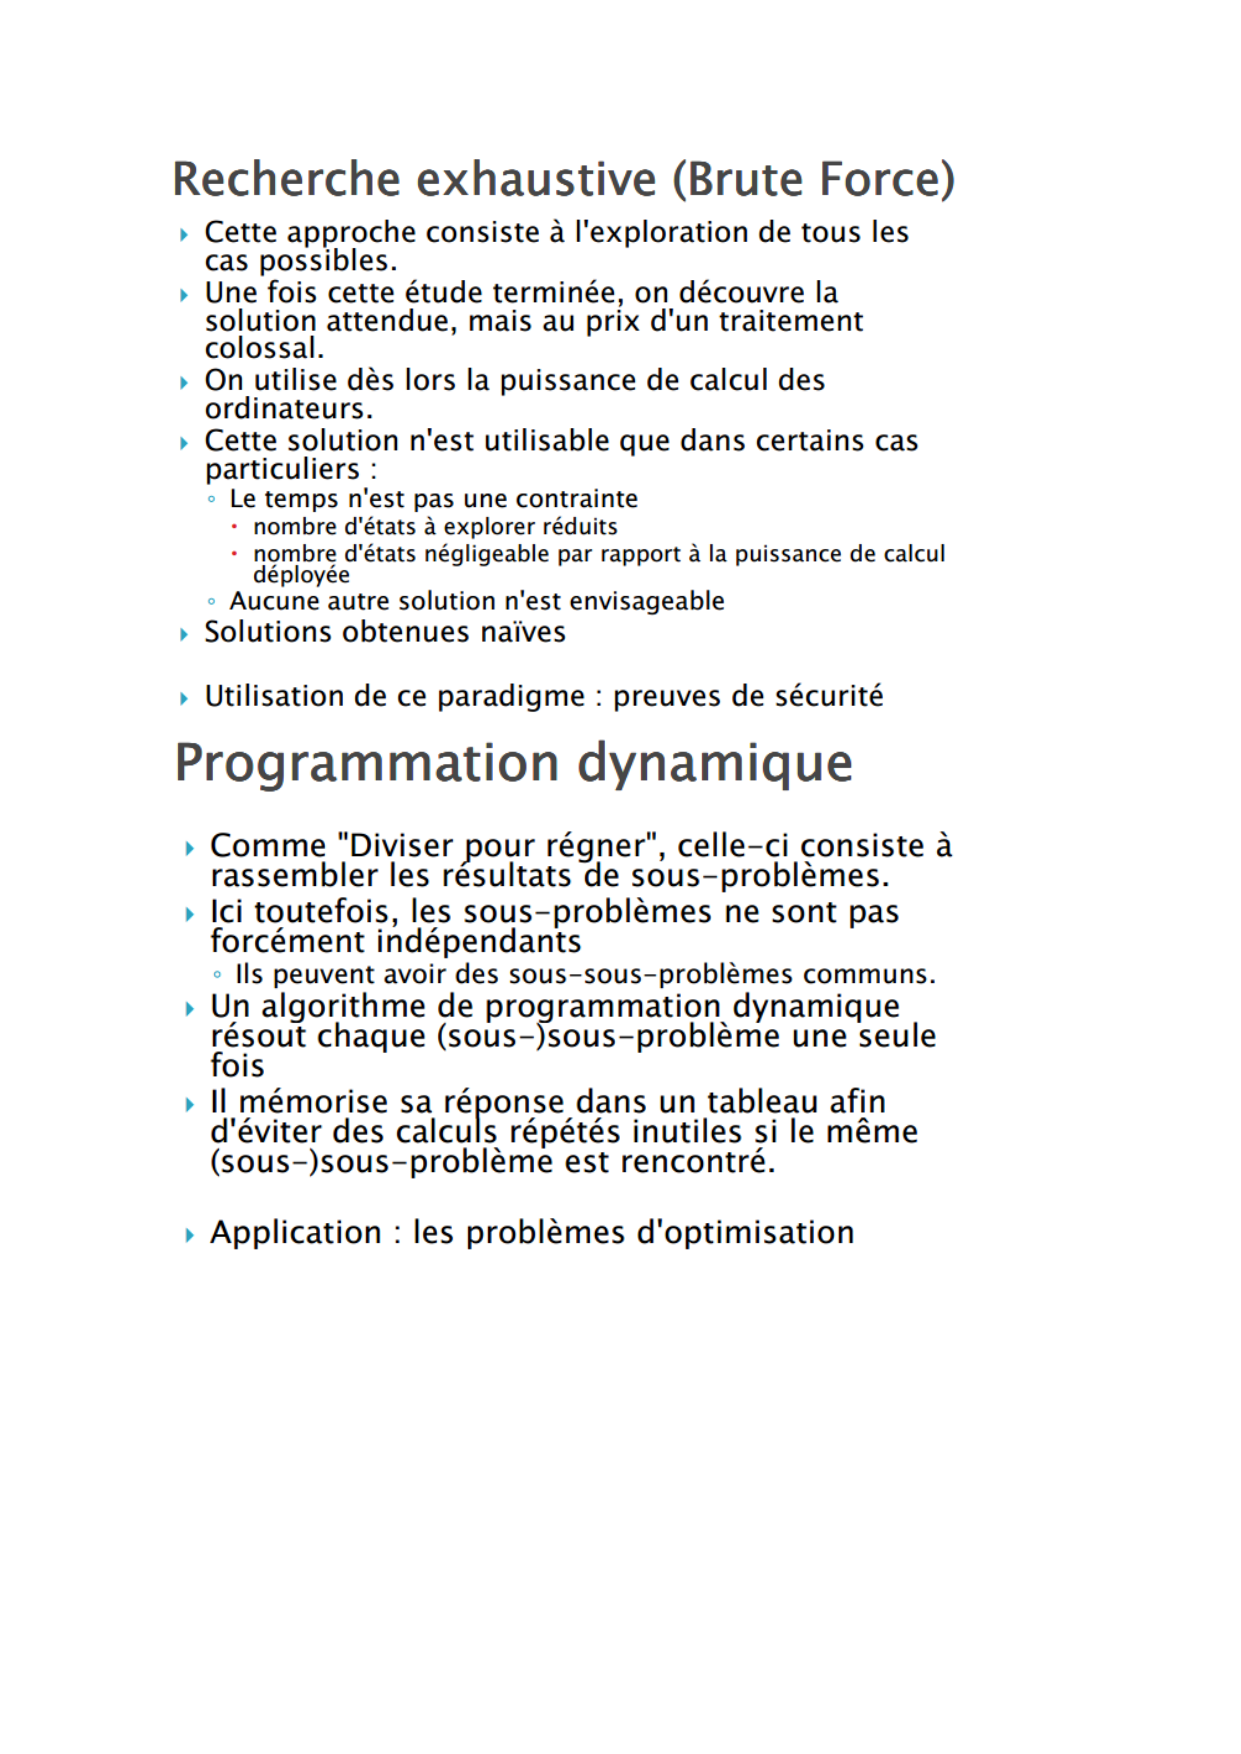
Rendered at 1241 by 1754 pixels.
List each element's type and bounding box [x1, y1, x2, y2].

picture [147, 147, 992, 1278]
